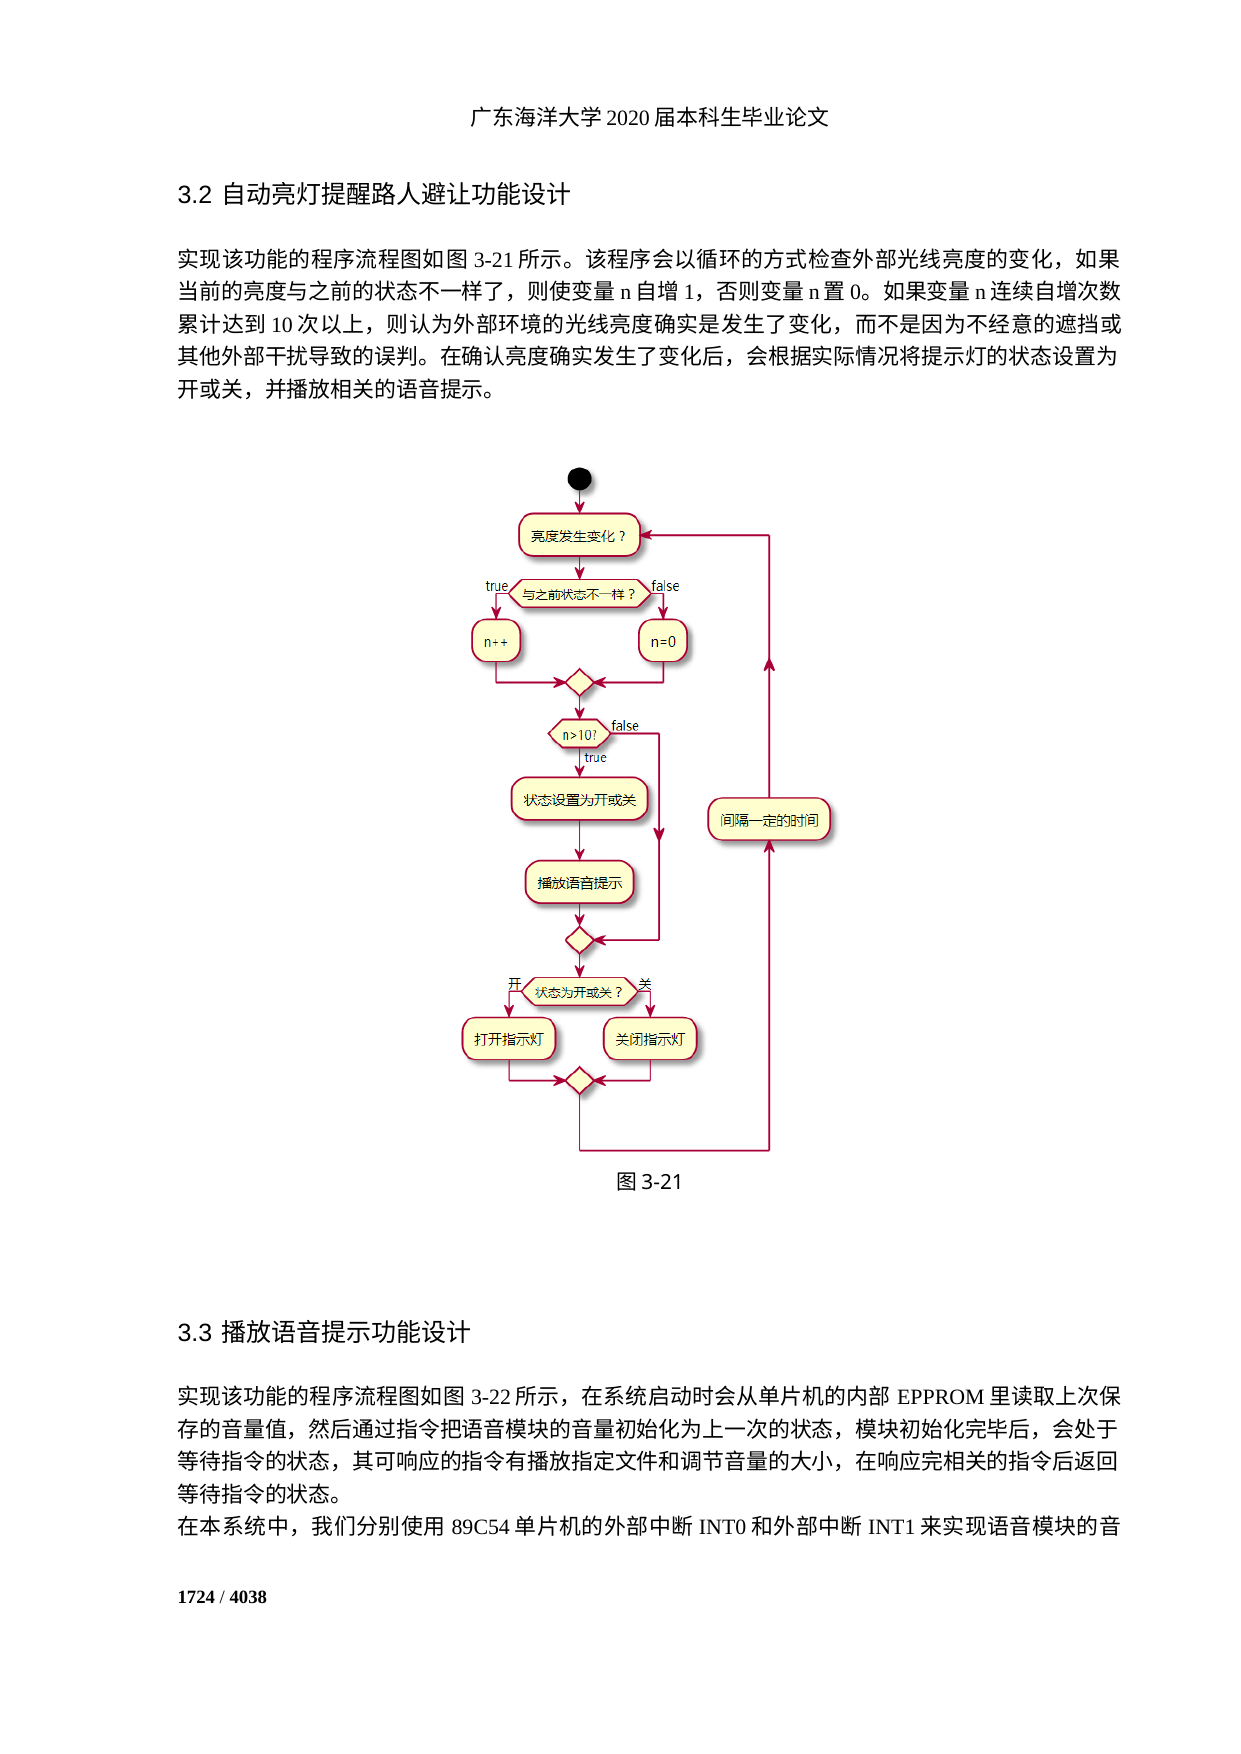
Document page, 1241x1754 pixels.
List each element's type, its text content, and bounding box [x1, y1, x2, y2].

subtitle 播放语音提示功能设计 [177, 1298, 1122, 1363]
picture [453, 456, 848, 1169]
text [177, 1509, 1122, 1541]
subtitle 自动亮灯提醒路人避让功能设计 [177, 160, 1122, 225]
